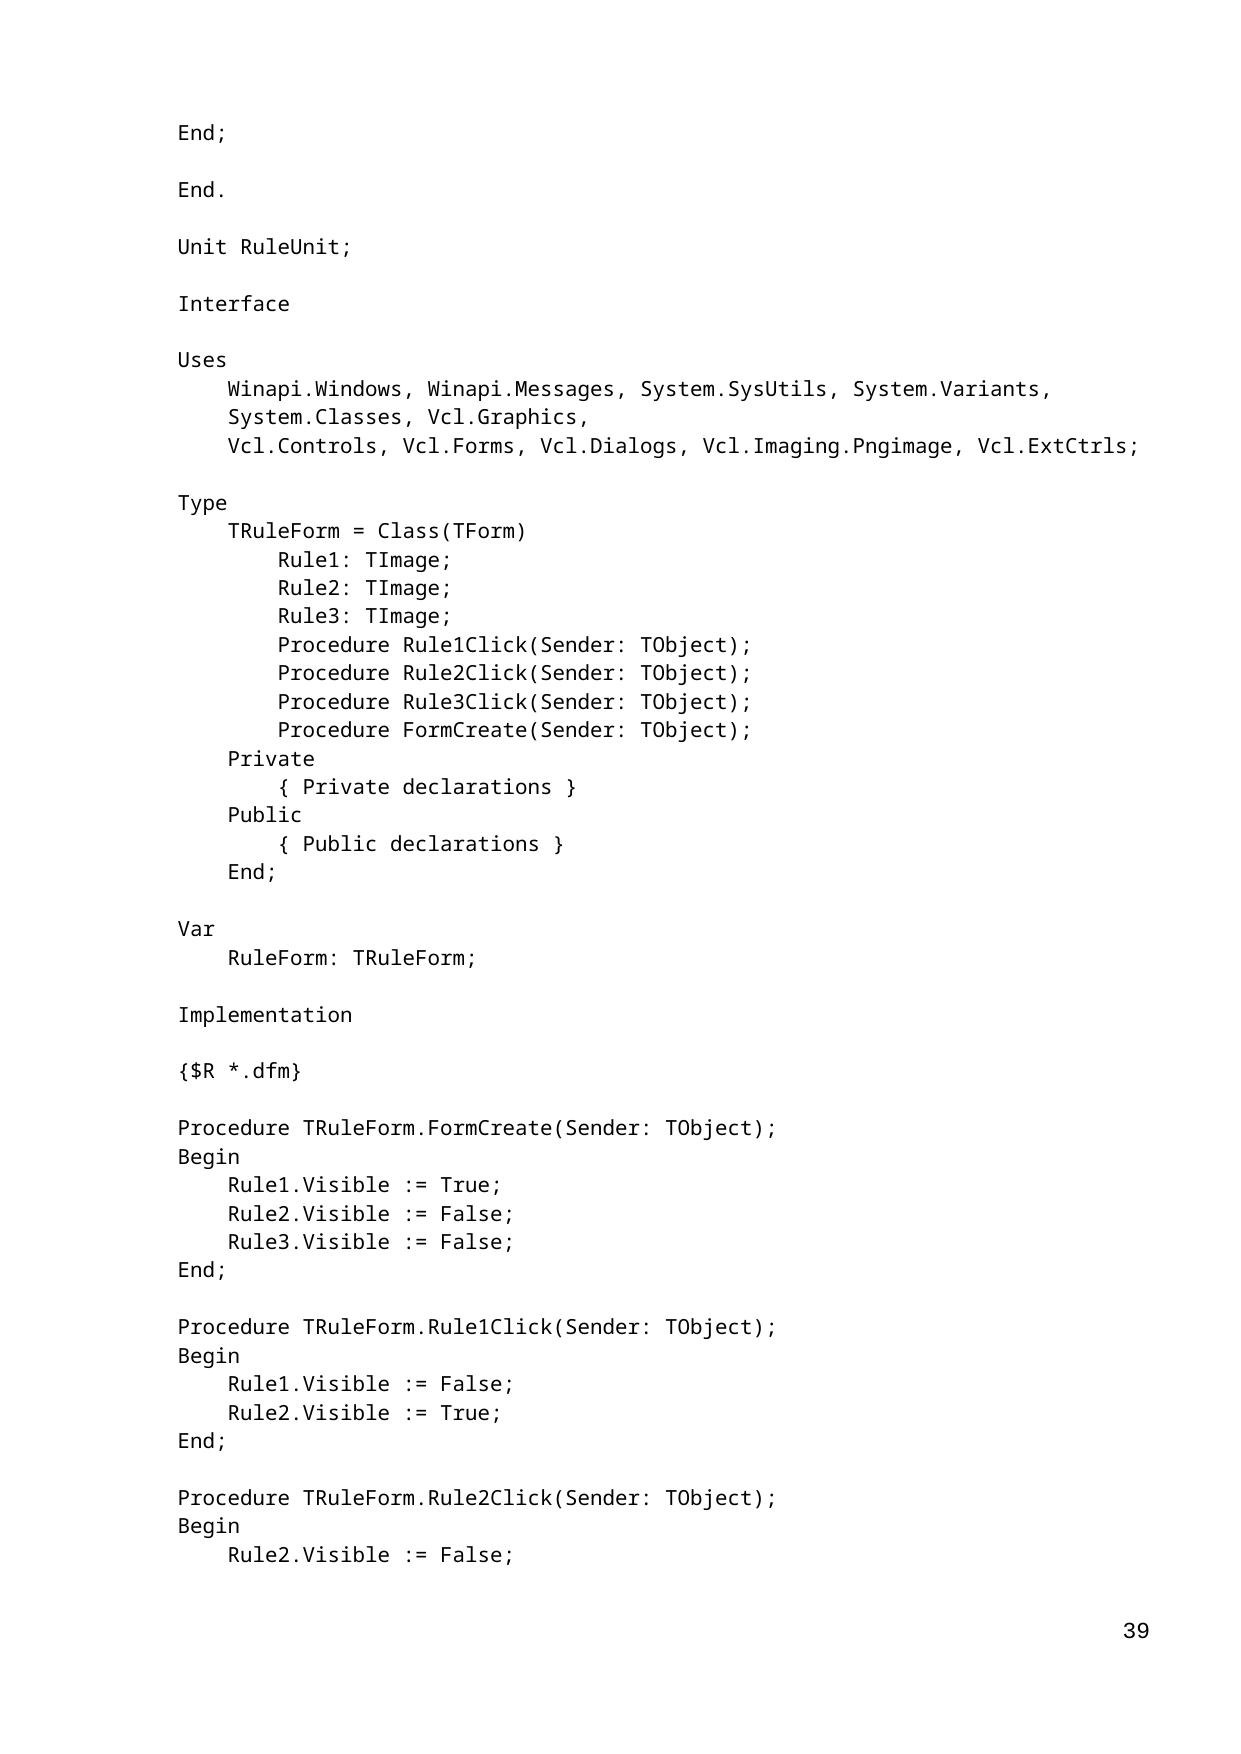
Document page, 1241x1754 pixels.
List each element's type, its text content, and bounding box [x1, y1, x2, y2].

text Rule2.Visible := False; [177, 1199, 1152, 1227]
text { Public declarations } [177, 829, 1152, 857]
text Begin [177, 1512, 1152, 1540]
text Implementation [177, 1000, 1152, 1028]
text Uses [177, 346, 1152, 374]
text Rule2: TImage; [177, 573, 1152, 602]
text Rule3.Visible := False; [177, 1227, 1152, 1256]
text Procedure TRuleForm.FormCreate(Sender: TObject); [177, 1113, 1152, 1142]
text System.Classes, Vcl.Graphics, [177, 402, 1152, 431]
text Begin [177, 1341, 1152, 1369]
text Procedure TRuleForm.Rule2Click(Sender: TObject); [177, 1483, 1152, 1512]
text Private [177, 744, 1152, 772]
text End. [177, 175, 1152, 203]
text Interface [177, 289, 1152, 317]
text Rule1.Visible := False; [177, 1369, 1152, 1398]
text Vcl.Controls, Vcl.Forms, Vcl.Dialogs, Vcl.Imaging.Pngimage, Vcl.ExtCtrls; [177, 431, 1152, 459]
text Procedure FormCreate(Sender: TObject); [177, 715, 1152, 744]
text Rule1: TImage; [177, 545, 1152, 573]
text { Private declarations } [177, 772, 1152, 801]
text Procedure Rule3Click(Sender: TObject); [177, 687, 1152, 715]
text Winapi.Windows, Winapi.Messages, System.SysUtils, System.Variants, [177, 374, 1152, 402]
text Public [177, 801, 1152, 829]
text End; [177, 857, 1152, 886]
text Procedure Rule2Click(Sender: TObject); [177, 658, 1152, 687]
text Procedure Rule1Click(Sender: TObject); [177, 630, 1152, 658]
text Rule2.Visible := False; [177, 1540, 1152, 1568]
text Rule1.Visible := True; [177, 1170, 1152, 1199]
text Type [177, 488, 1152, 516]
text Procedure TRuleForm.Rule1Click(Sender: TObject); [177, 1312, 1152, 1341]
text Unit RuleUnit; [177, 232, 1152, 260]
text {$R *.dfm} [177, 1057, 1152, 1085]
text TRuleForm = Class(TForm) [177, 516, 1152, 545]
text Rule3: TImage; [177, 602, 1152, 630]
text RuleForm: TRuleForm; [177, 943, 1152, 971]
text Begin [177, 1142, 1152, 1170]
text End; [177, 1426, 1152, 1455]
text Var [177, 914, 1152, 943]
text End; [177, 118, 1152, 147]
text Rule2.Visible := True; [177, 1398, 1152, 1426]
text End; [177, 1256, 1152, 1284]
